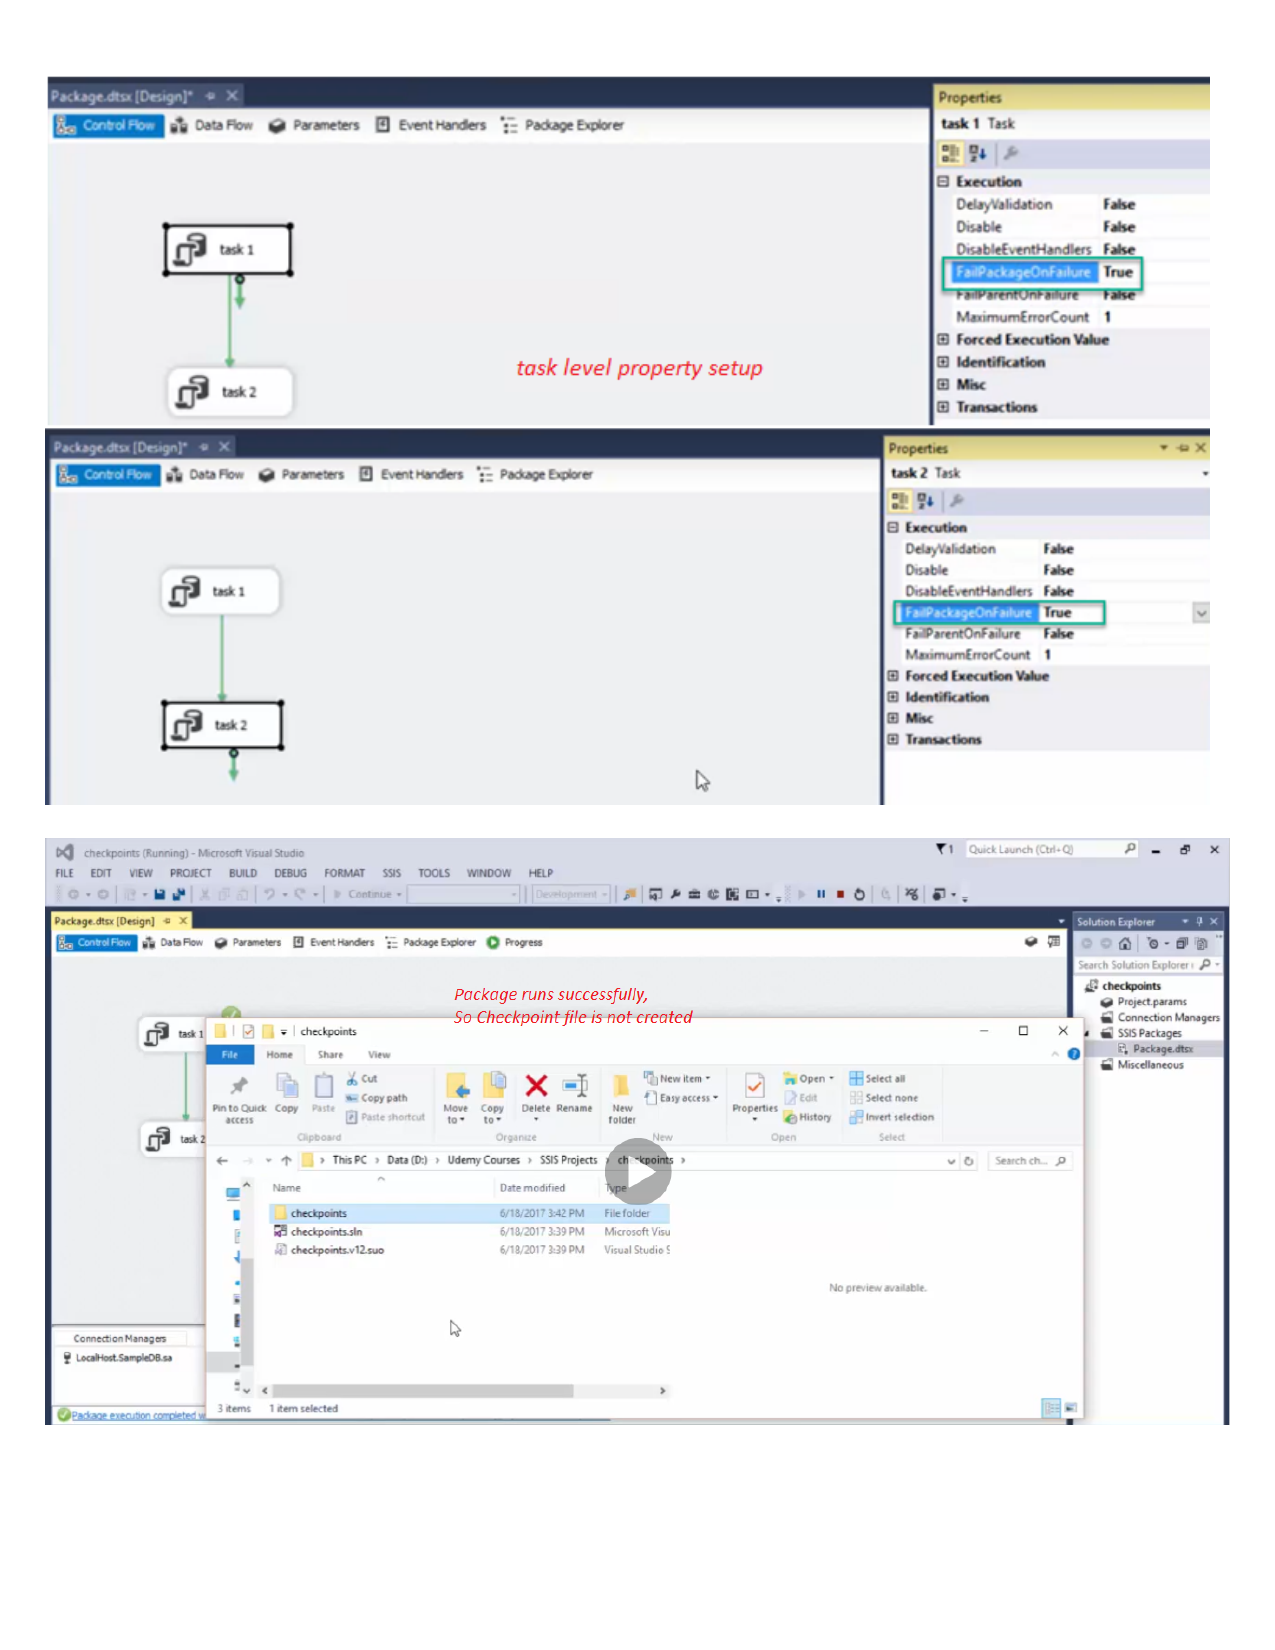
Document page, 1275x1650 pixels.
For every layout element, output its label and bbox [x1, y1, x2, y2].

picture [45, 838, 1230, 1425]
picture [45, 74, 1210, 805]
